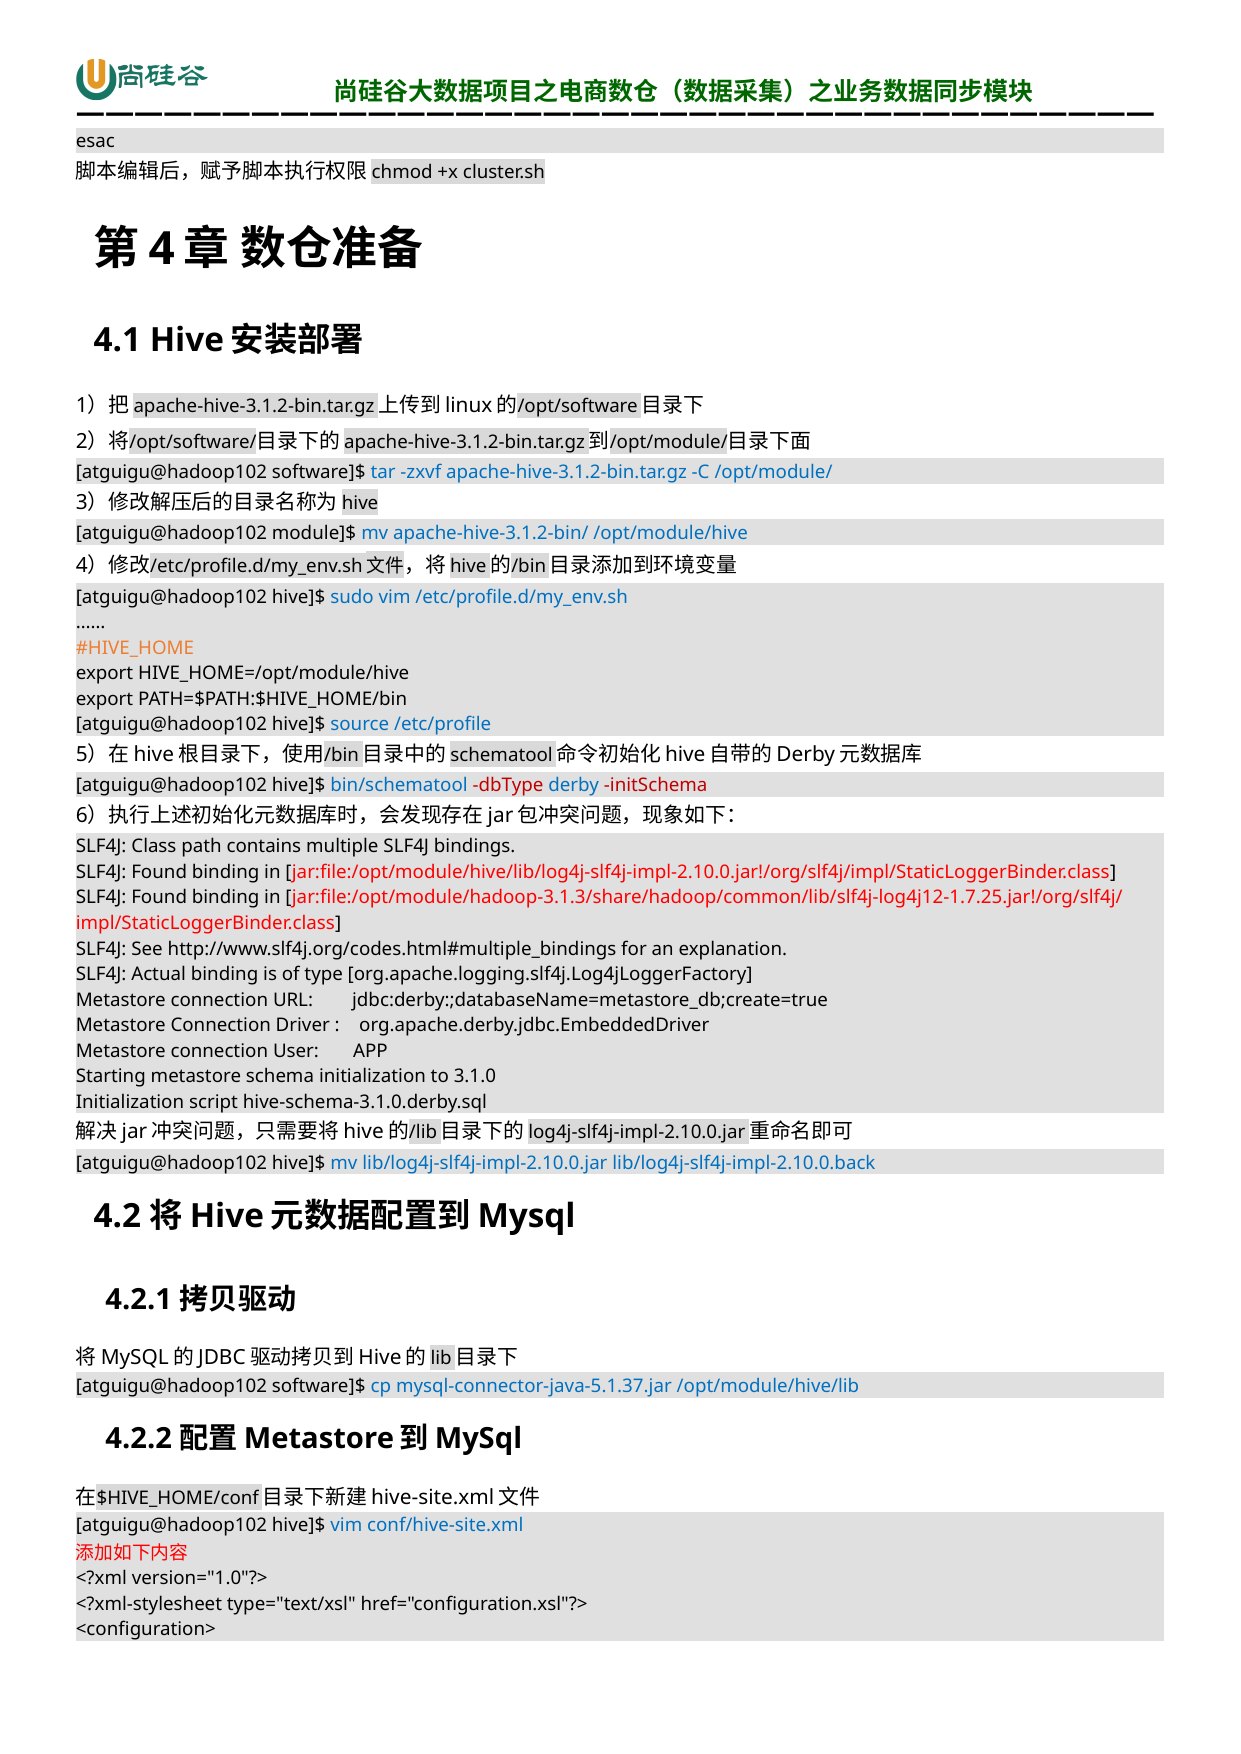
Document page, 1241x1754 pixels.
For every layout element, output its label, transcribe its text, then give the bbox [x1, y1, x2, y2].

text 脚本编辑后，赋予脚本执行权限chmod +x cluster.sh [76, 153, 1164, 186]
text Initialization script hive-schema-3.1.0.derby.sql [76, 1088, 1164, 1113]
text [atguigu@hadoop102 hive]$ mv lib/log4j-slf4j-impl-2.10.0.jar lib/log4j-slf4j-impl-2.10.0.back [76, 1149, 1164, 1174]
text 解决jar冲突问题，只需要将hive的/lib目录下的log4j-slf4j-impl-2.10.0.jar重命名即可 [76, 1113, 1164, 1146]
subtitle 第4章 数仓准备 [76, 196, 1164, 294]
text Metastore connection URL: jdbc:derby:;databaseName=metastore_db;create=true [76, 986, 1164, 1011]
text [atguigu@hadoop102 hive]$ vim conf/hive-site.xml [76, 1512, 1164, 1537]
subtitle 4.2.1 拷贝驱动 [76, 1264, 1164, 1329]
text SLF4J: Class path contains multiple SLF4J bindings. [76, 833, 1164, 858]
text <?xml version="1.0"?> [76, 1564, 1164, 1590]
text [atguigu@hadoop102 hive]$ sudo vim /etc/profile.d/my_env.sh [76, 583, 1164, 609]
text 2）将/opt/software/目录下的apache-hive-3.1.2-bin.tar.gz到/opt/module/目录下面 [76, 423, 1164, 456]
text 1）把apache-hive-3.1.2-bin.tar.gz上传到linux的/opt/software目录下 [76, 387, 1164, 420]
text 5）在hive根目录下，使用/bin目录中的schematool命令初始化hive自带的Derby元数据库 [76, 736, 1164, 769]
text SLF4J: Found binding in [jar:file:/opt/module/hadoop-3.1.3/share/hadoop/common/lib/slf4j-log4j12-1.7.25.jar!/org/slf4j/impl/StaticLoggerBinder.class] [76, 884, 1164, 935]
text 6）执行上述初始化元数据库时，会发现存在jar包冲突问题，现象如下： [76, 797, 1164, 830]
text 4）修改/etc/profile.d/my_env.sh文件，将hive的/bin目录添加到环境变量 [76, 548, 1164, 580]
text Metastore Connection Driver : org.apache.derby.jdbc.EmbeddedDriver [76, 1011, 1164, 1037]
text SLF4J: See http://www.slf4j.org/codes.html#multiple_bindings for an explanation. [76, 935, 1164, 960]
subtitle 4.1 Hive安装部署 [76, 304, 1164, 369]
picture [75, 59, 209, 101]
text Starting metastore schema initialization to 3.1.0 [76, 1062, 1164, 1088]
text [atguigu@hadoop102 hive]$ source /etc/profile [76, 711, 1164, 736]
text [atguigu@hadoop102 hive]$ bin/schematool -dbType derby -initSchema [76, 772, 1164, 797]
text export HIVE_HOME=/opt/module/hive [76, 660, 1164, 685]
text export PATH=$PATH:$HIVE_HOME/bin [76, 685, 1164, 711]
text Metastore connection User: APP [76, 1037, 1164, 1062]
text [atguigu@hadoop102 software]$ tar -zxvf apache-hive-3.1.2-bin.tar.gz -C /opt/module/ [76, 458, 1164, 484]
subtitle 4.2 将Hive元数据配置到Mysql [76, 1181, 1164, 1246]
text <?xml-stylesheet type="text/xsl" href="configuration.xsl"?> [76, 1590, 1164, 1616]
text 添加如下内容 [76, 1537, 1164, 1564]
text 将MySQL的JDBC驱动拷贝到Hive的lib目录下 [76, 1339, 1164, 1372]
text [atguigu@hadoop102 software]$ cp mysql-connector-java-5.1.37.jar /opt/module/hive/lib [76, 1372, 1164, 1398]
text …… [76, 609, 1164, 634]
text #HIVE_HOME [76, 634, 1164, 660]
text SLF4J: Actual binding is of type [org.apache.logging.slf4j.Log4jLoggerFactory] [76, 960, 1164, 986]
text <configuration> [76, 1616, 1164, 1641]
text 在$HIVE_HOME/conf目录下新建hive-site.xml文件 [76, 1479, 1164, 1512]
subtitle 4.2.2 配置Metastore到MySql [76, 1404, 1164, 1469]
text SLF4J: Found binding in [jar:file:/opt/module/hive/lib/log4j-slf4j-impl-2.10.0.jar!/org/slf4j/impl/StaticLoggerBinder.class] [76, 858, 1164, 884]
text [atguigu@hadoop102 module]$ mv apache-hive-3.1.2-bin/ /opt/module/hive [76, 519, 1164, 545]
text esac [76, 128, 1164, 153]
text 3）修改解压后的目录名称为hive [76, 484, 1164, 517]
